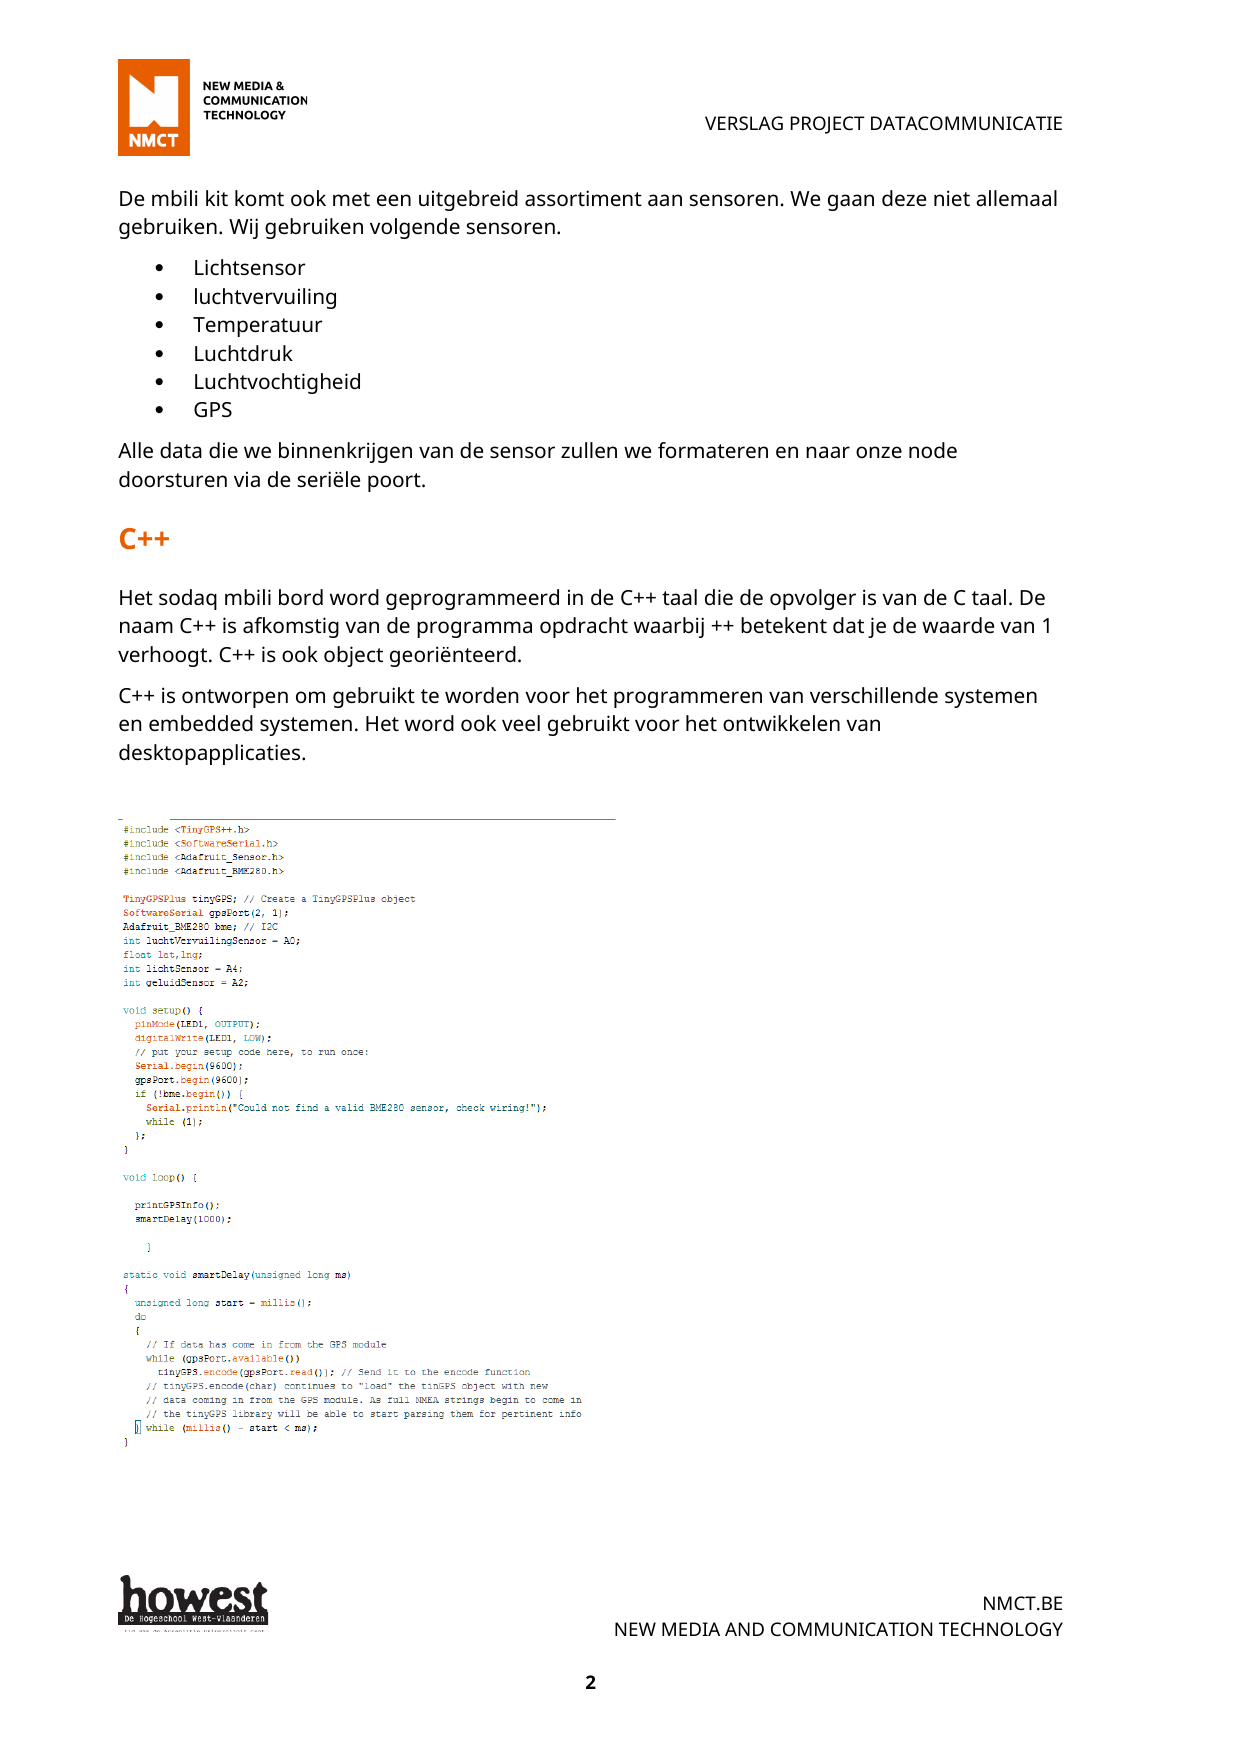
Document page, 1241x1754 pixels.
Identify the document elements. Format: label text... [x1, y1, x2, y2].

list Lichtsensor [156, 253, 1063, 282]
text Alle data die we binnenkrijgen van de sensor zullen we formateren en naar onze node doorsturen via de seriële poort. [118, 437, 1063, 493]
list Luchtdruk [156, 339, 1063, 367]
picture [118, 819, 616, 1456]
text De mbili kit komt ook met een uitgebreid assortiment aan sensoren. We gaan deze niet allemaal gebruiken. Wij gebruiken volgende sensoren. [118, 184, 1063, 241]
text C++ is ontworpen om gebruikt te worden voor het programmeren van verschillende systemen en embedded systemen. Het word ook veel gebruikt voor het ontwikkelen van desktopapplicaties. [118, 681, 1063, 766]
list Luchtvochtigheid [156, 367, 1063, 396]
text Het sodaq mbili bord word geprogrammeerd in de C++ taal die de opvolger is van de C taal. De naam C++ is afkomstig van de programma opdracht waarbij ++ betekent dat je de waarde van 1 verhoogt. C++ is ook object georiënteerd. [118, 583, 1063, 668]
list Temperatuur [156, 310, 1063, 339]
subtitle C++ [118, 518, 1063, 558]
list GPS [156, 396, 1063, 424]
list luchtvervuiling [156, 282, 1063, 310]
